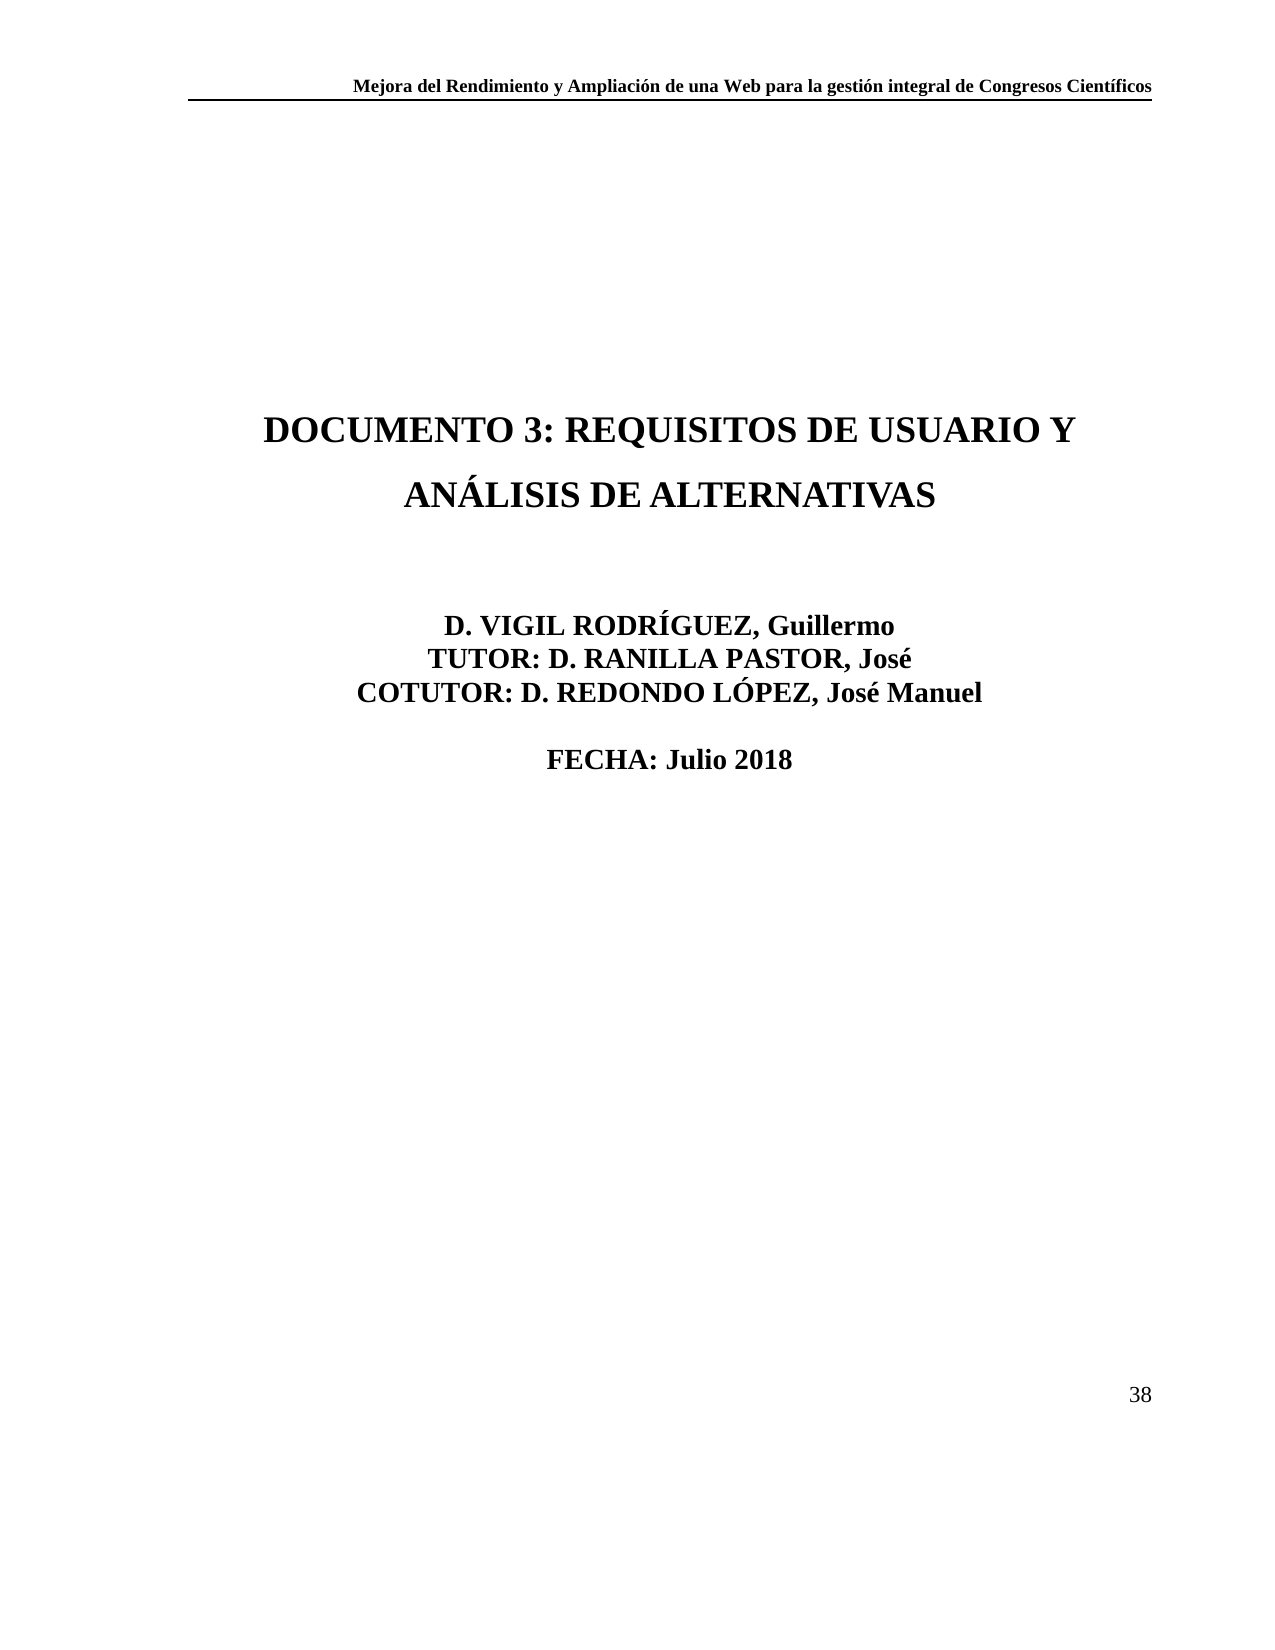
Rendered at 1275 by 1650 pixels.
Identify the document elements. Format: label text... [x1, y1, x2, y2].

text D. VIGIL RODRÍGUEZ, Guillermo [187, 608, 1152, 642]
text TUTOR: D. RANILLA PASTOR, José [187, 642, 1152, 675]
subtitle DOCUMENTO 3: REQUISITOS DE USUARIO Y ANÁLISIS DE ALTERNATIVAS [187, 408, 1152, 516]
text FECHA: Julio 2018 [187, 742, 1152, 776]
text COTUTOR: D. REDONDO LÓPEZ, José Manuel [187, 675, 1152, 709]
